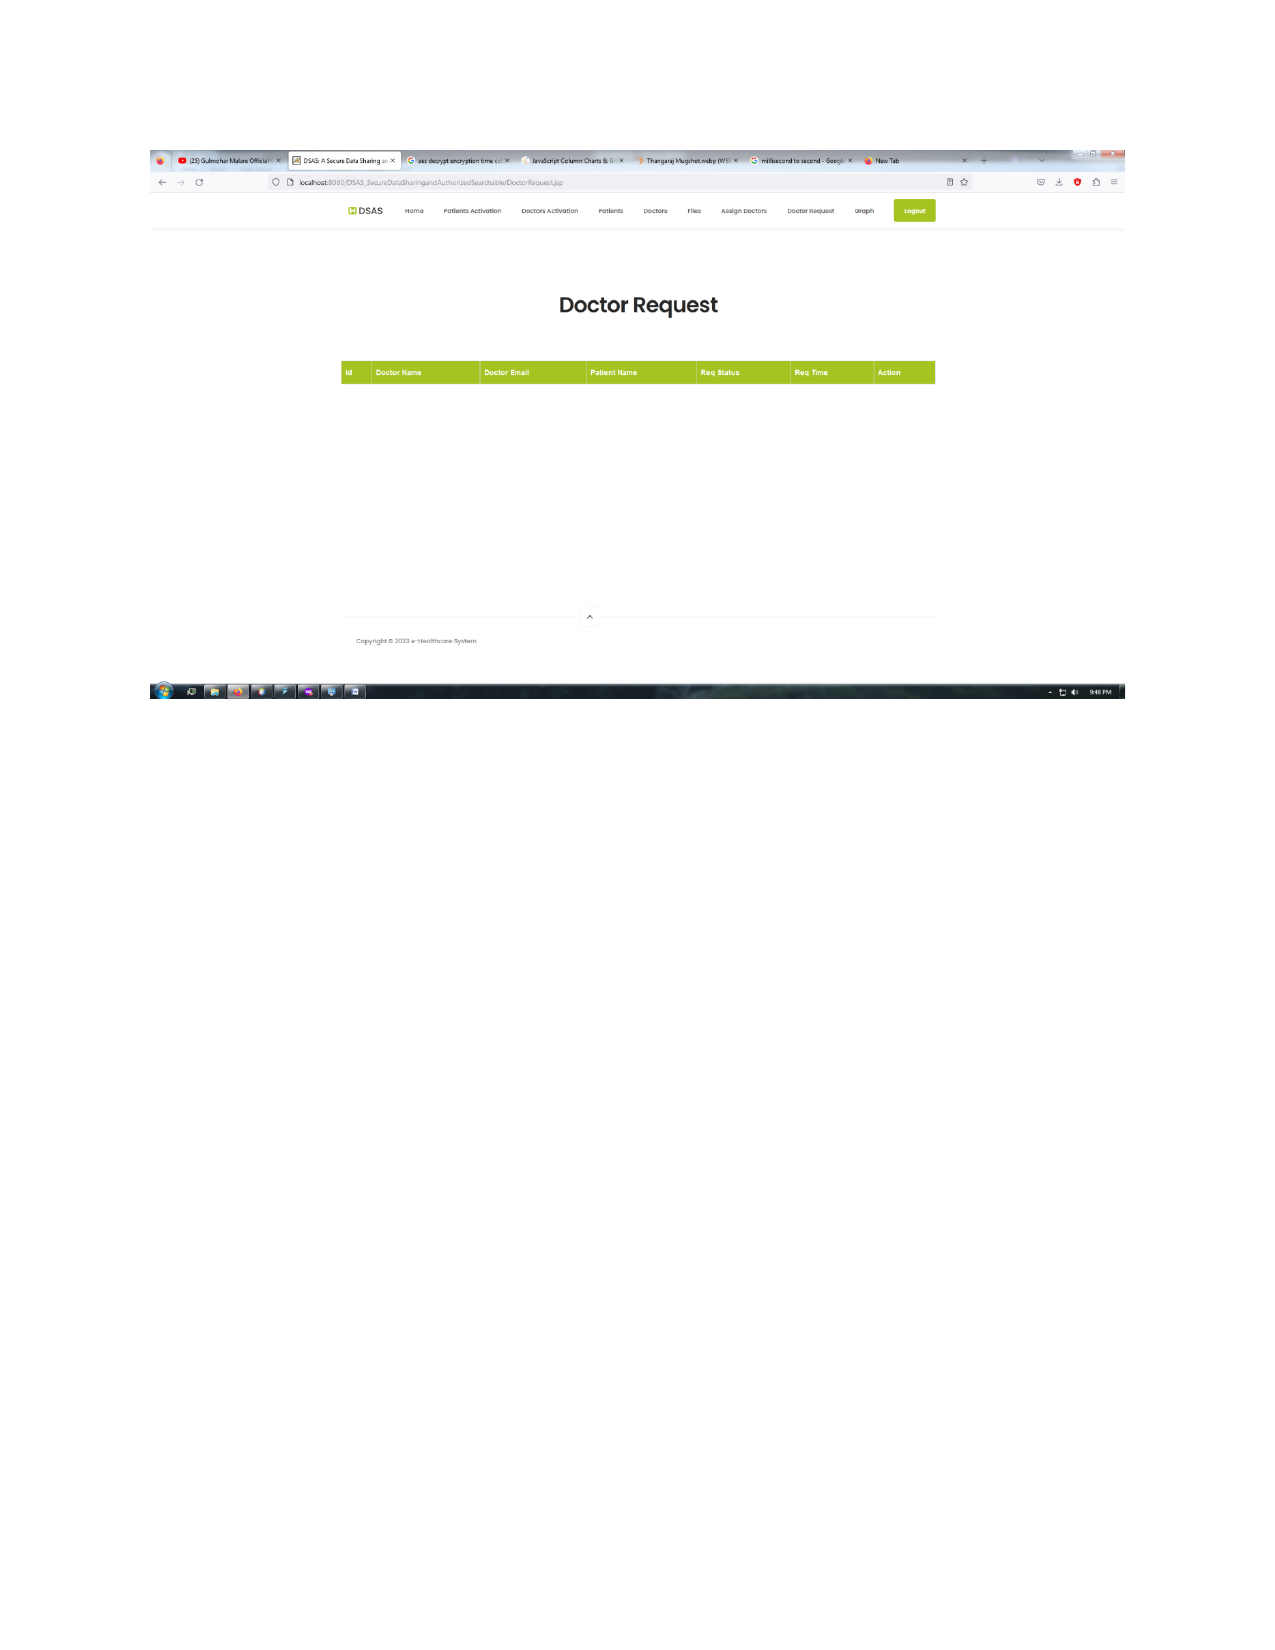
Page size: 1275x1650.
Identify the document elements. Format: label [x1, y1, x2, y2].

picture [150, 150, 1125, 699]
